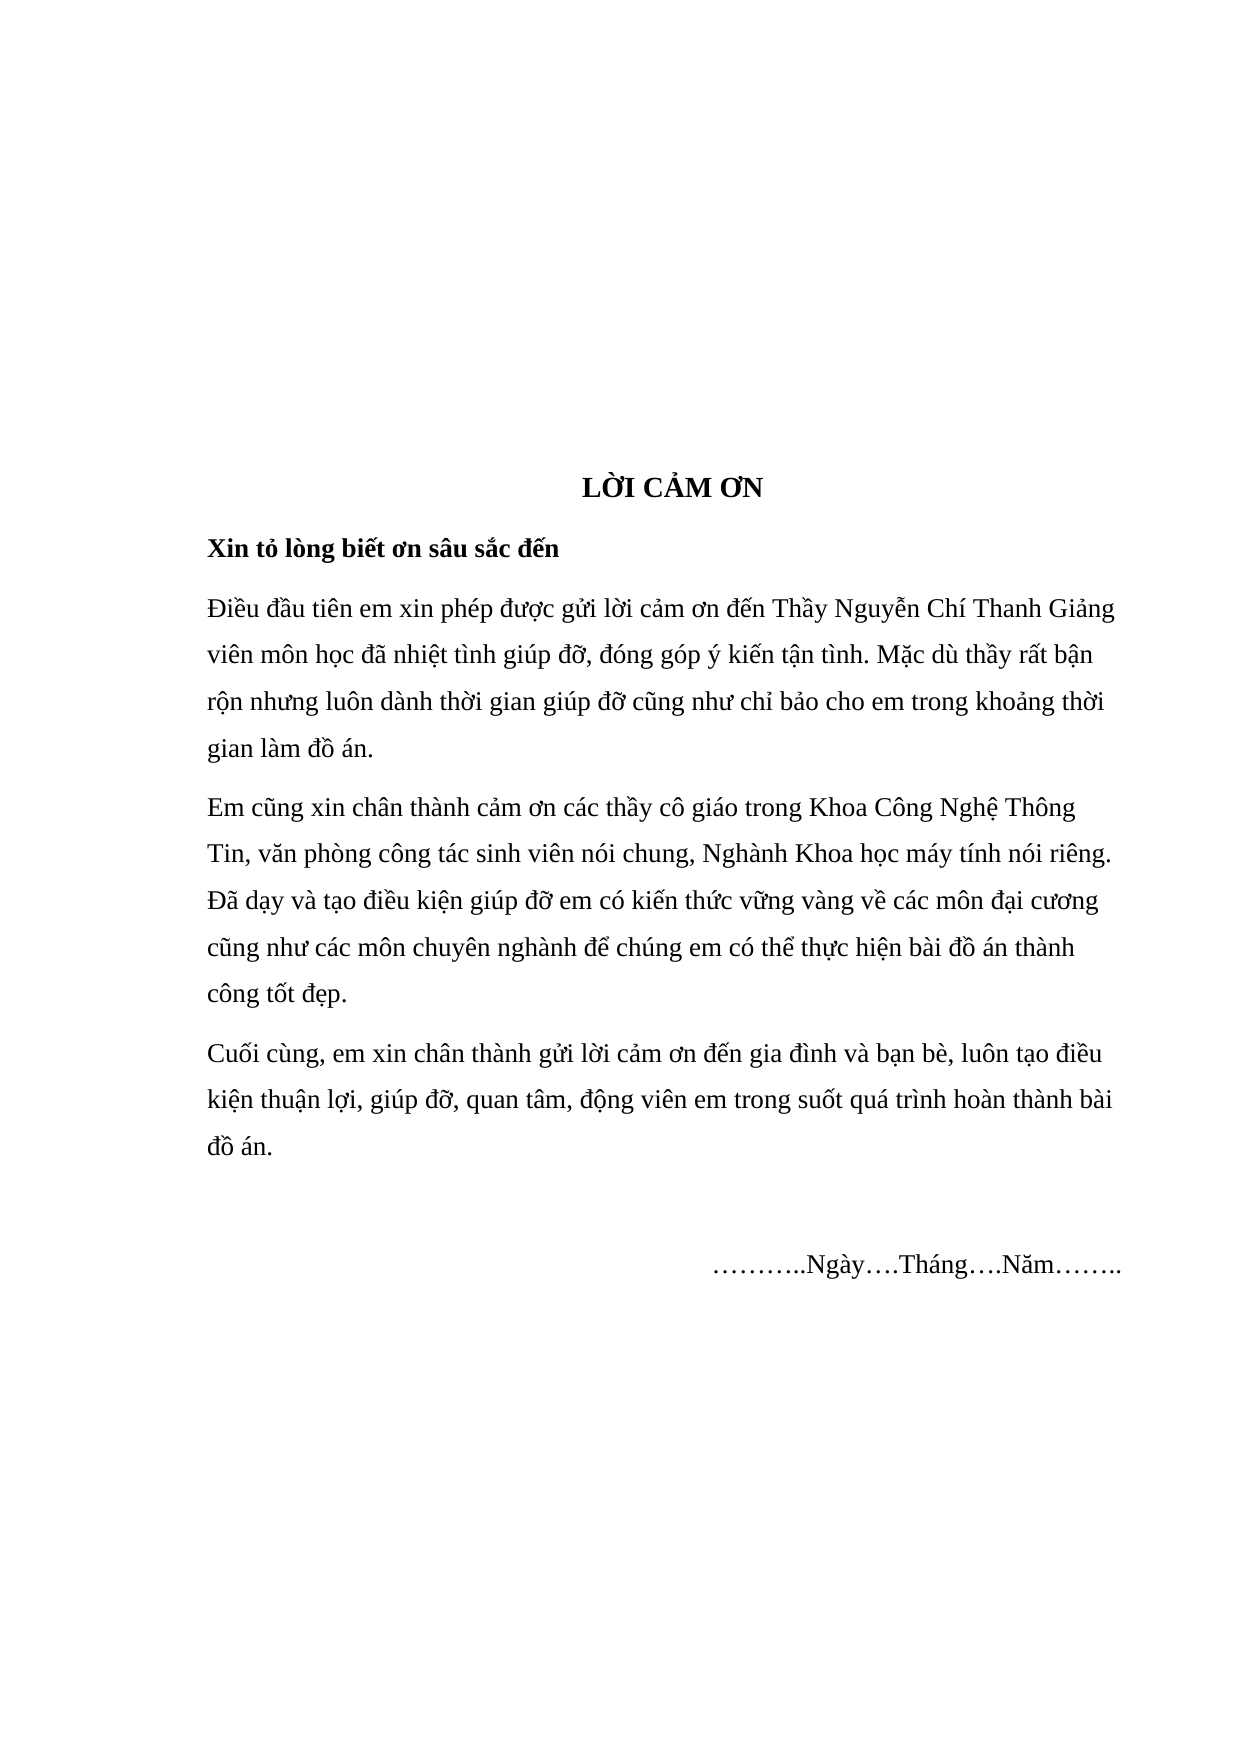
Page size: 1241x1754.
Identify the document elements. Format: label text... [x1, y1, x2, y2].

text Xin tỏ lòng biết ơn sâu sắc đến [207, 532, 1122, 564]
text ………..Ngày….Tháng….Năm…….. [207, 1248, 1122, 1279]
text Điều đầu tiên em xin phép được gửi lời cảm ơn đến Thầy Nguyễn Chí Thanh Giảng viên môn học đã nhiệt tình giúp đỡ, đóng góp ý kiến tận tình. Mặc dù thầy rất bận rộn nhưng luôn dành thời gian giúp đỡ cũng như chỉ bảo cho em trong khoảng thời gian làm đồ án. [207, 592, 1122, 763]
text LỜI CẢM ƠN [507, 470, 1122, 503]
text Cuối cùng, em xin chân thành gửi lời cảm ơn đến gia đình và bạn bè, luôn tạo điều kiện thuận lợi, giúp đỡ, quan tâm, động viên em trong suốt quá trình hoàn thành bài đồ án. [207, 1037, 1122, 1161]
text Em cũng xin chân thành cảm ơn các thầy cô giáo trong Khoa Công Nghệ Thông Tin, văn phòng công tác sinh viên nói chung, Nghành Khoa học máy tính nói riêng. Đã dạy và tạo điều kiện giúp đỡ em có kiến thức vững vàng về các môn đại cương cũng như các môn chuyên nghành để chúng em có thể thực hiện bài đồ án thành công tốt đẹp. [207, 791, 1122, 1009]
